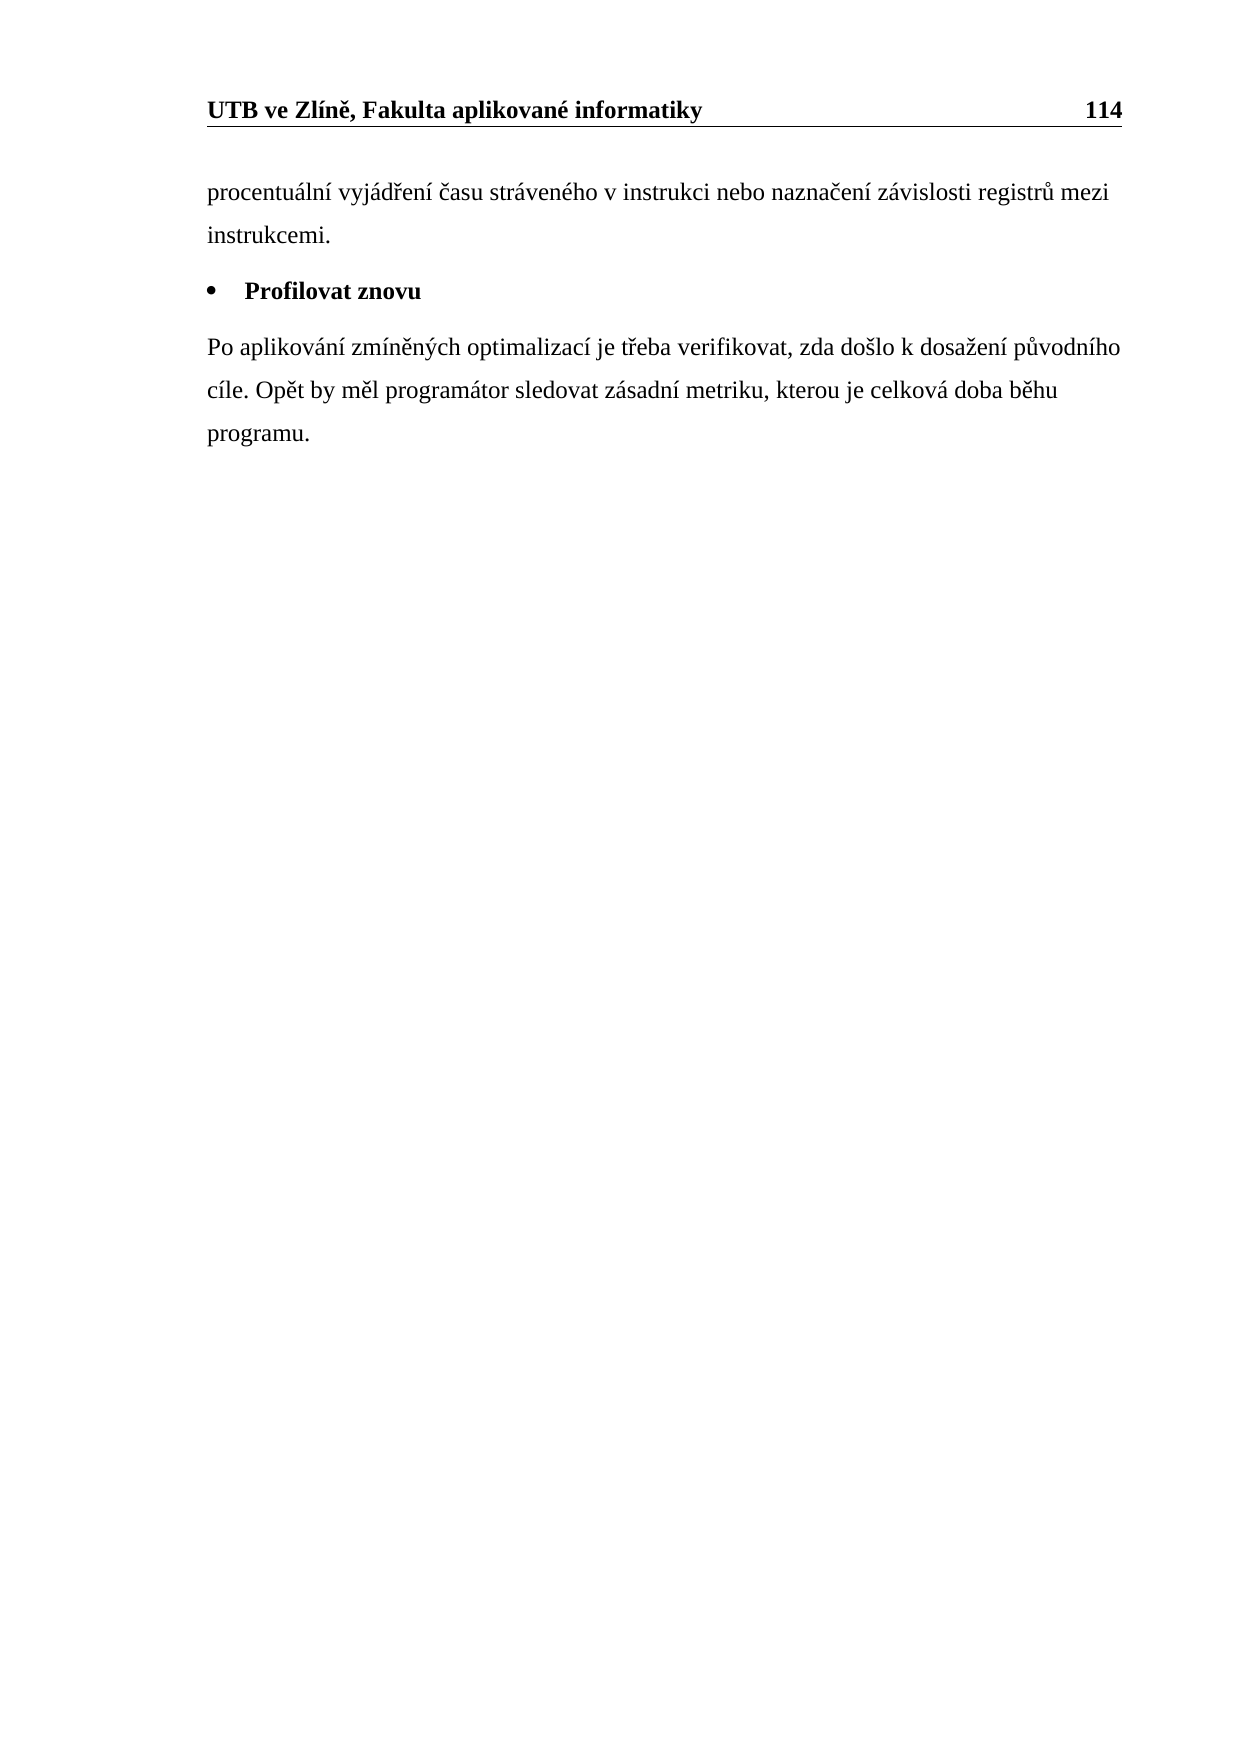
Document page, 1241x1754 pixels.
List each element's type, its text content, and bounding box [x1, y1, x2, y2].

text Po aplikování zmíněných optimalizací je třeba verifikovat, zda došlo k dosažení původního cíle. Opět by měl programátor sledovat zásadní metriku, kterou je celková doba běhu programu. [207, 332, 1122, 447]
list Profilovat znovu [207, 276, 1122, 305]
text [207, 177, 1122, 249]
